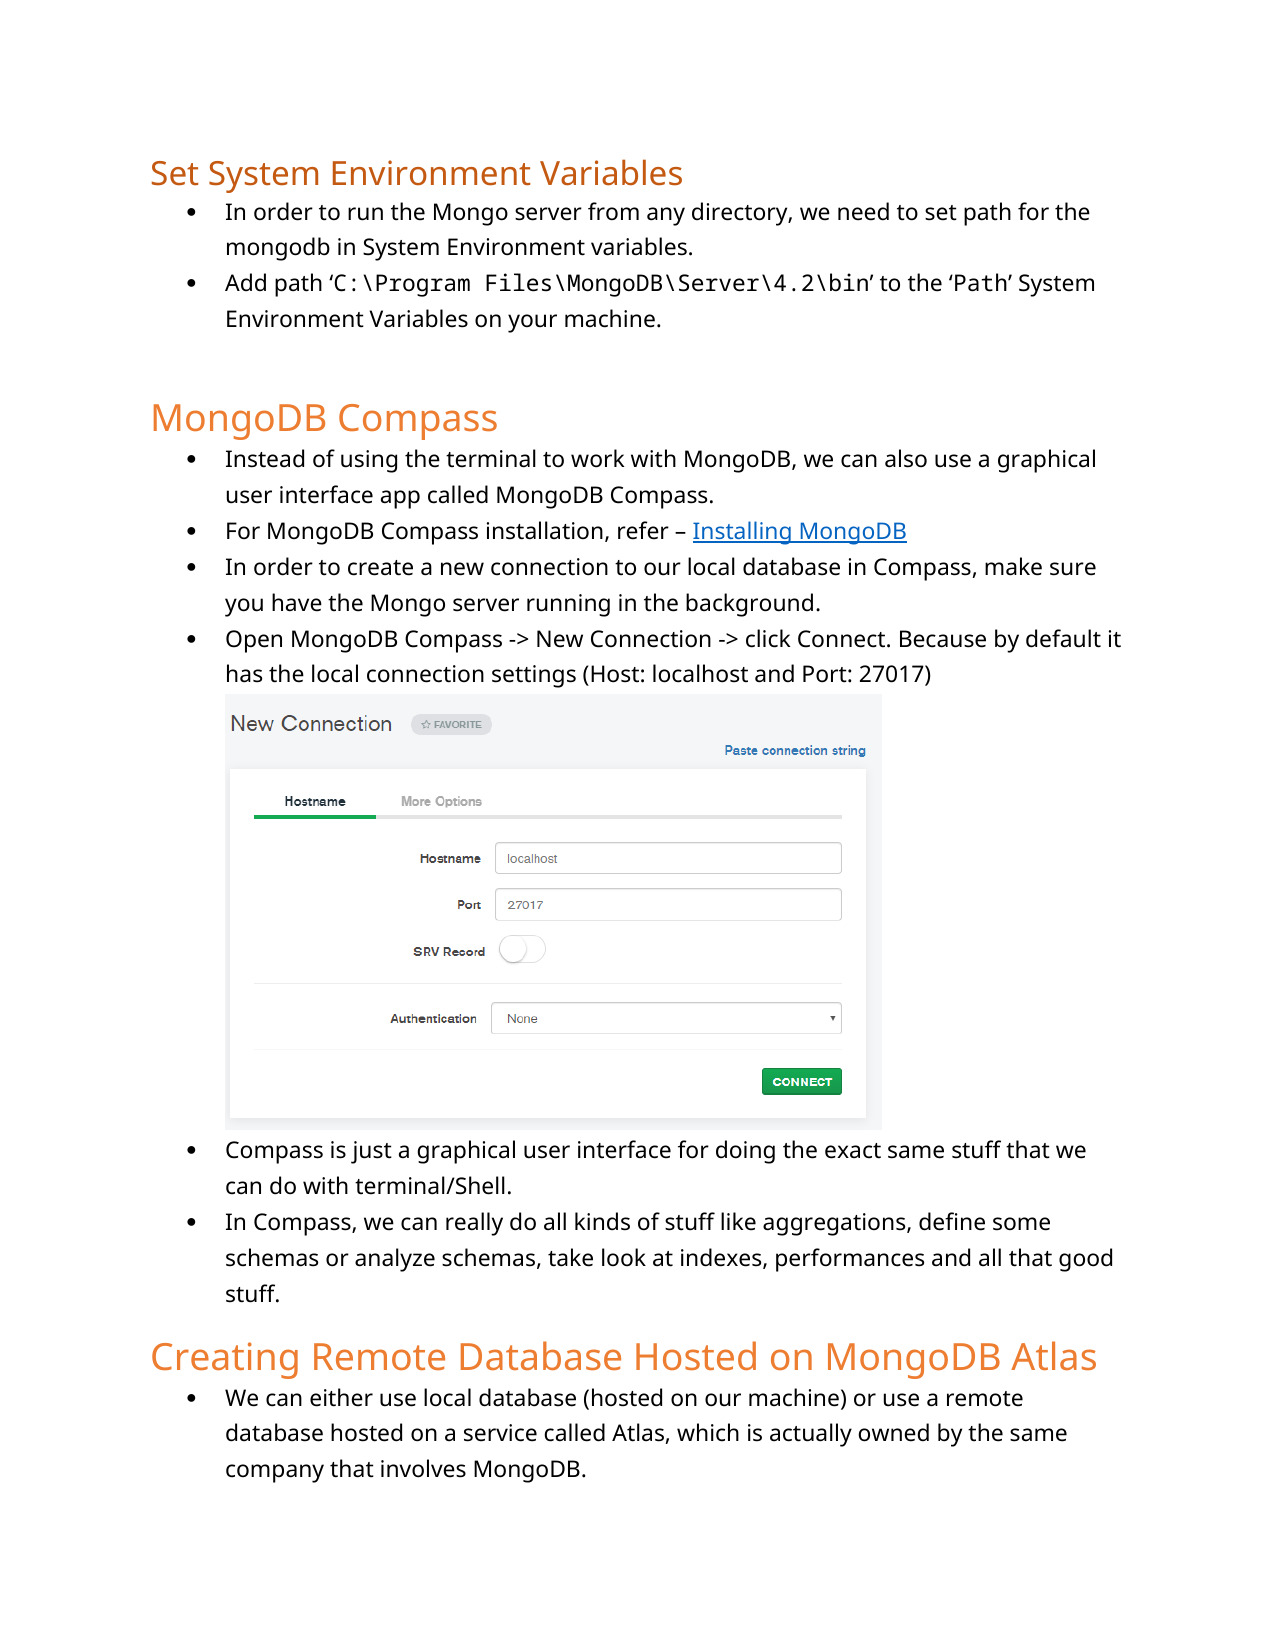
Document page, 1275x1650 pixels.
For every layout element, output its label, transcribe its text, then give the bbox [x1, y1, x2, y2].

subtitle Set System Environment Variables [150, 150, 1125, 195]
subtitle MongoDB Compass [150, 392, 1125, 443]
list Instead of using the terminal to work with MongoDB, we can also use a graphical user interface app called MongoDB Compass. [187, 443, 1125, 510]
list In order to create a new connection to our local database in Compass, make sure you have the Mongo server running in the background. [187, 551, 1125, 618]
list In order to run the Mongo server from any directory, we need to set path for the mongodb in System Environment variables. [187, 195, 1125, 263]
list For MongoDB Compass installation, refer – Installing MongoDB [187, 515, 1125, 546]
picture [225, 694, 882, 1130]
list Add path ‘C:\Program Files\MongoDB\Server\4.2\bin’ to the ‘Path’ System Environment Variables on your machine. [187, 267, 1125, 334]
list Open MongoDB Compass -> New Connection -> click Connect. Because by default it has the local connection settings (Host: localhost and Port: 27017) [187, 622, 1125, 690]
list In Compass, we can really do all kinds of stuff like aggregations, define some schemas or analyze schemas, take look at indexes, performances and all that good stuff. [187, 1206, 1125, 1309]
subtitle Creating Remote Database Hosted on MongoDB Atlas [150, 1330, 1125, 1381]
list Compass is just a graphical user interface for doing the exact same stuff that we can do with terminal/Shell. [187, 1134, 1125, 1201]
list We can either use local database (hosted on our machine) or use a remote database hosted on a service called Atlas, which is actually owned by the same company that involves MongoDB. [187, 1381, 1125, 1484]
